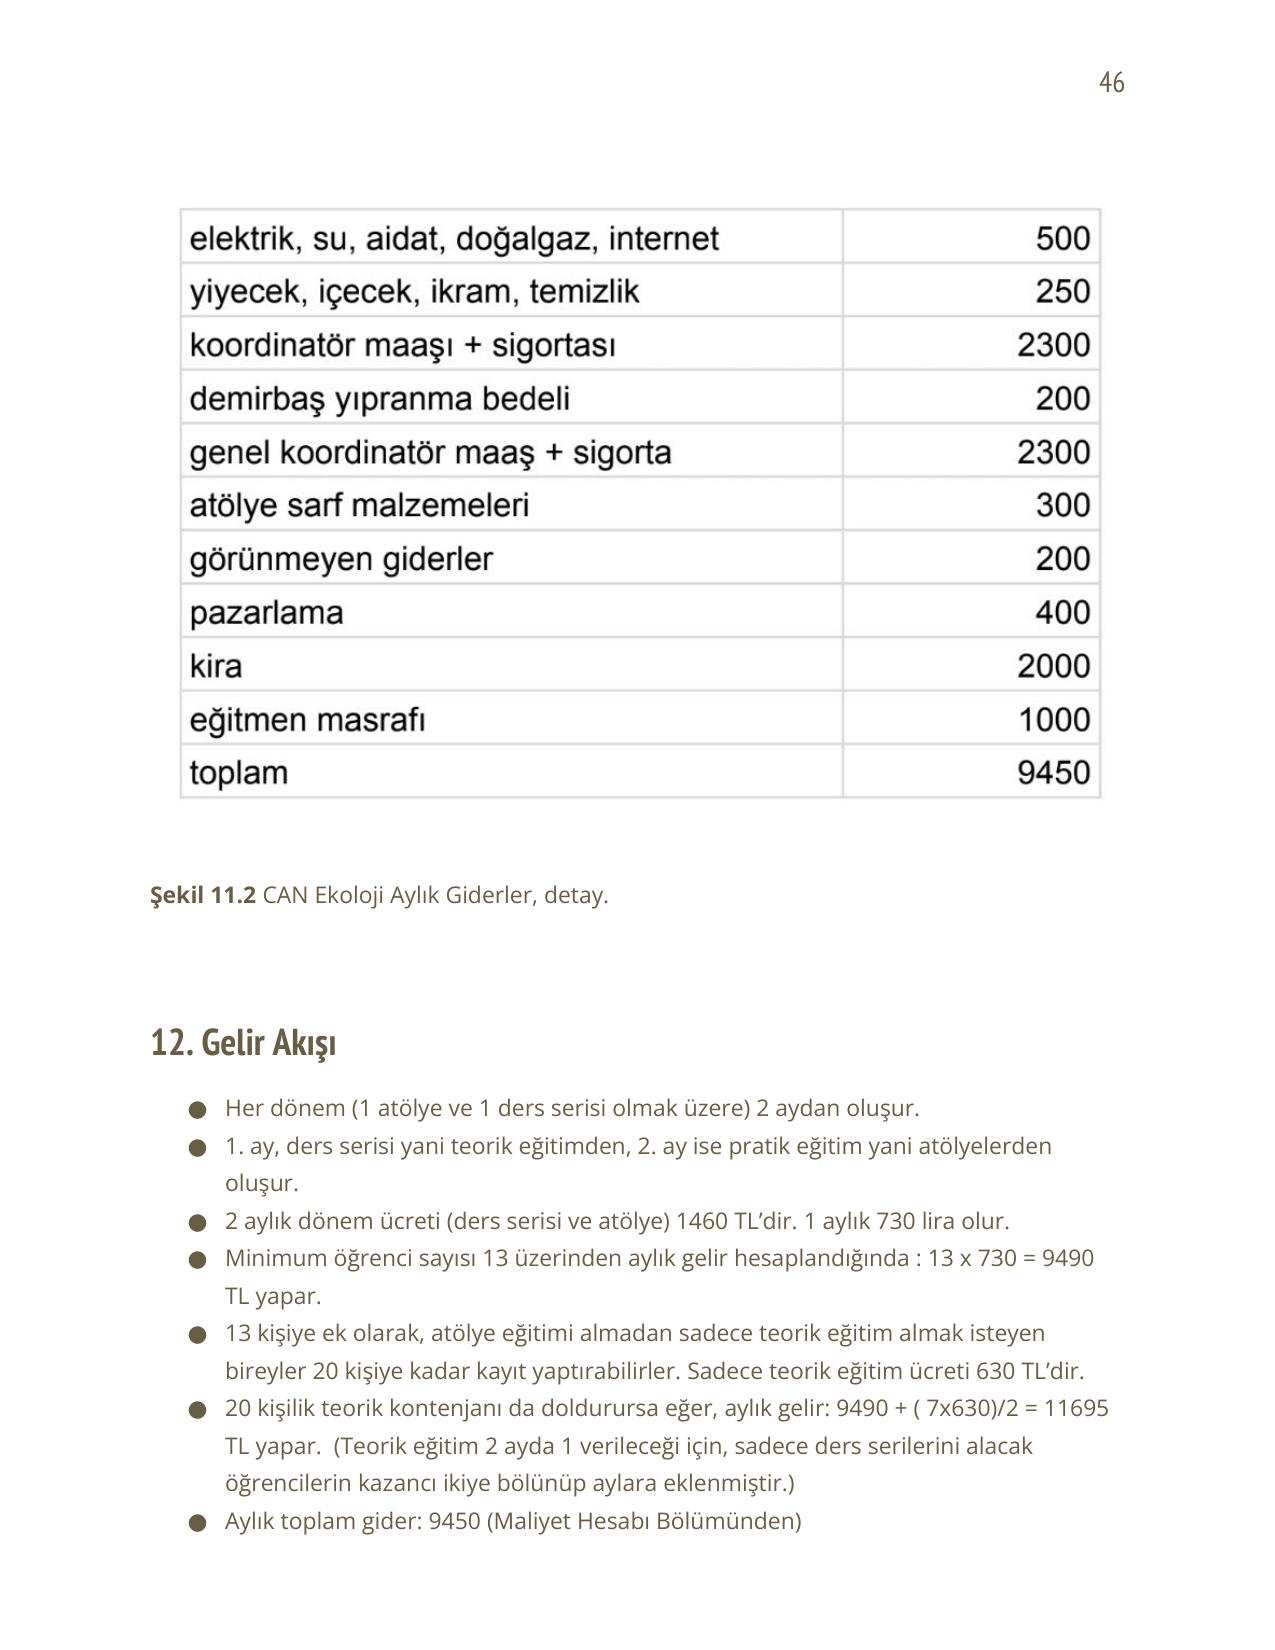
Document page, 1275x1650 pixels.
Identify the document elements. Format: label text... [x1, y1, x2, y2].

list Aylık toplam gider: 9450 (Maliyet Hesabı Bölümünden) [187, 1505, 1125, 1536]
list 13 kişiye ek olarak, atölye eğitimi almadan sadece teorik eğitim almak isteyen bireyler 20 kişiye kadar kayıt yaptırabilirler. Sadece teorik eğitim ücreti 630 TL’dir. [187, 1317, 1125, 1386]
text Şekil 11.2 CAN Ekoloji Aylık Giderler, detay. [150, 879, 1125, 911]
list 2 aylık dönem ücreti (ders serisi ve atölye) 1460 TL’dir. 1 aylık 730 lira olur. [187, 1205, 1125, 1236]
list 1. ay, ders serisi yani teorik eğitimden, 2. ay ise pratik eğitim yani atölyelerden oluşur. [187, 1130, 1125, 1199]
list Minimum öğrenci sayısı 13 üzerinden aylık gelir hesaplandığında : 13 x 730 = 9490 TL yapar. [187, 1242, 1125, 1311]
list 20 kişilik teorik kontenjanı da doldurursa eğer, aylık gelir: 9490 + ( 7x630)/2 = 11695 TL yapar. (Teorik eğitim 2 ayda 1 verileceği için, sadece ders serilerini alacak öğrencilerin kazancı ikiye bölünüp aylara eklenmiştir.) [187, 1392, 1125, 1499]
subtitle 12. Gelir Akışı [150, 1017, 1125, 1065]
list Her dönem (1 atölye ve 1 ders serisi olmak üzere) 2 aydan oluşur. [187, 1092, 1125, 1124]
picture [150, 164, 1125, 861]
